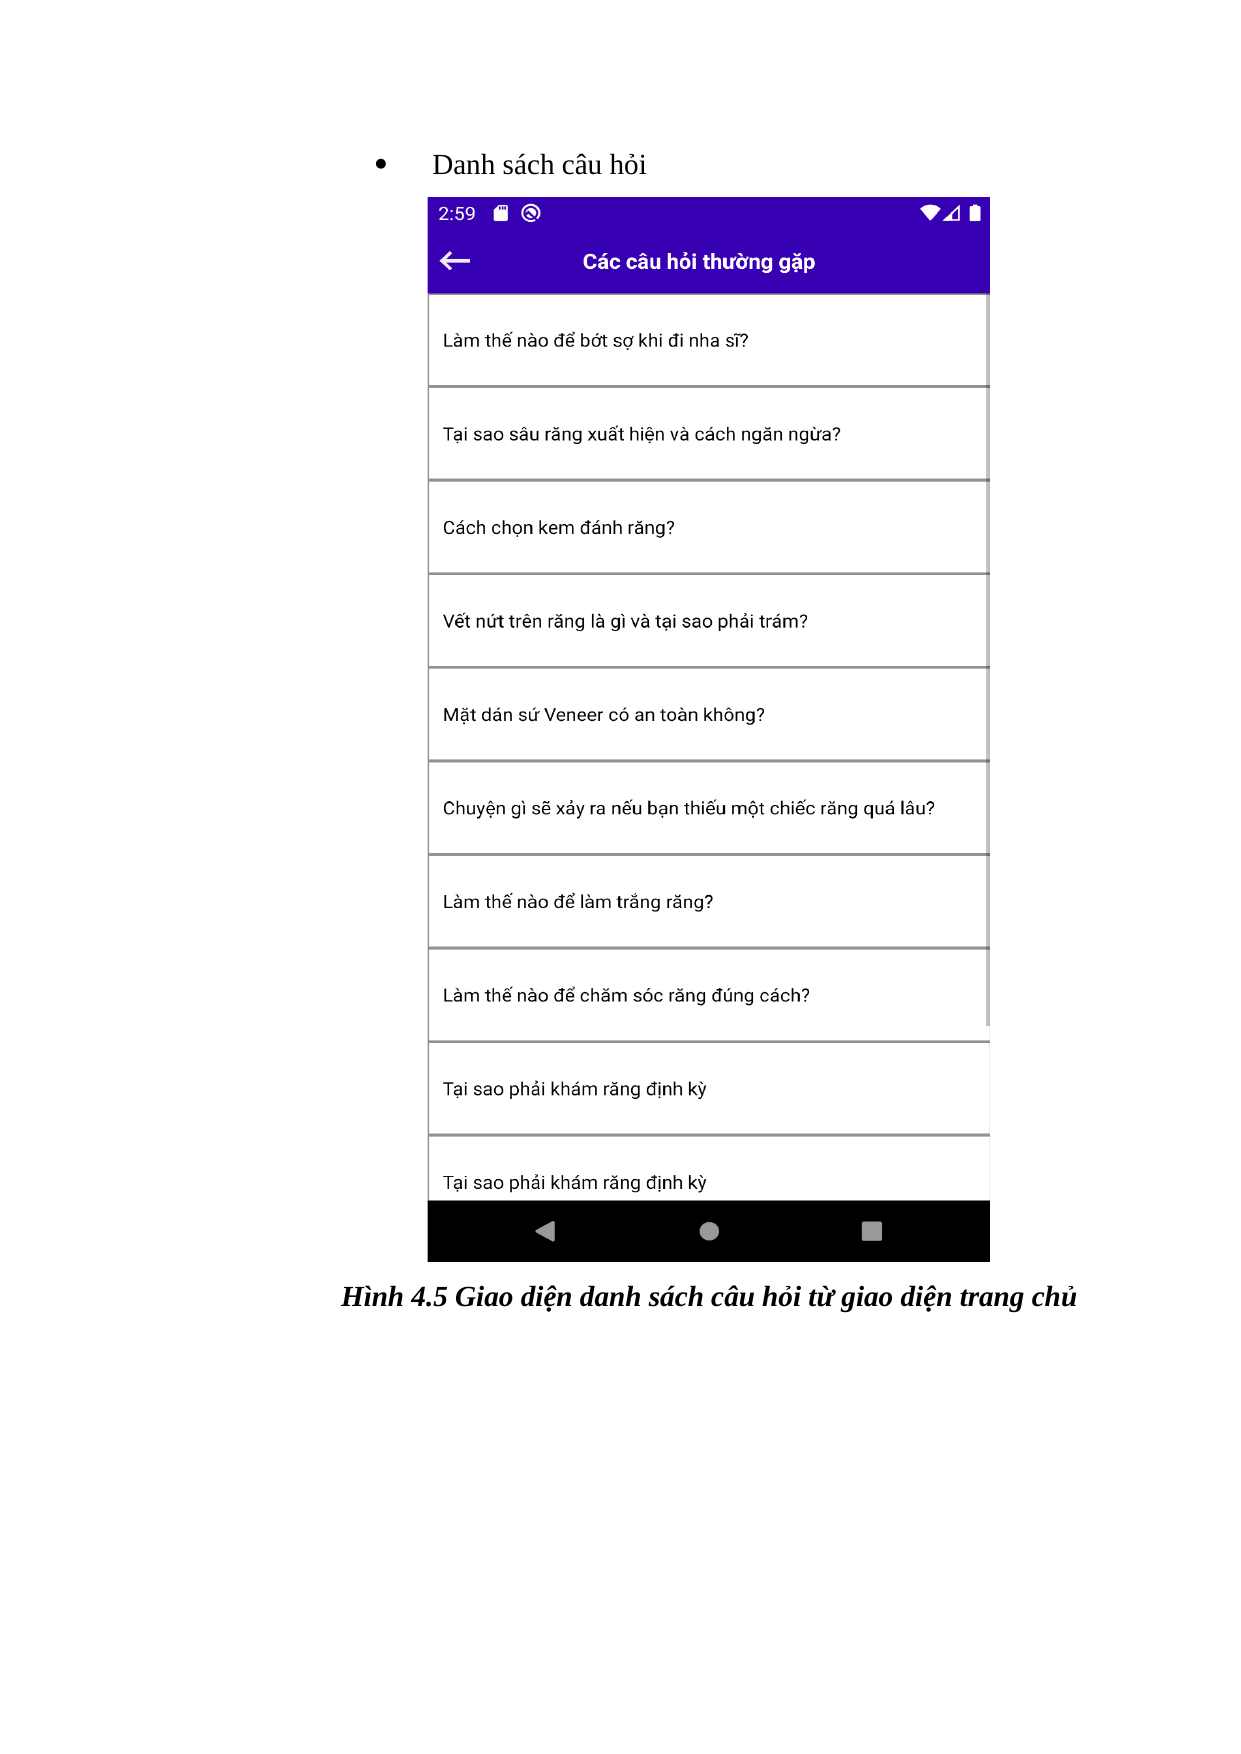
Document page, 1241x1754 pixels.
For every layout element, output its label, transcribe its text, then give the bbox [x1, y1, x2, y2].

list Danh sách câu hỏi [376, 147, 1152, 181]
picture [427, 197, 990, 1262]
text Hình 4.5 Giao diện danh sách câu hỏi từ giao diện trang chủ [207, 1279, 1152, 1312]
